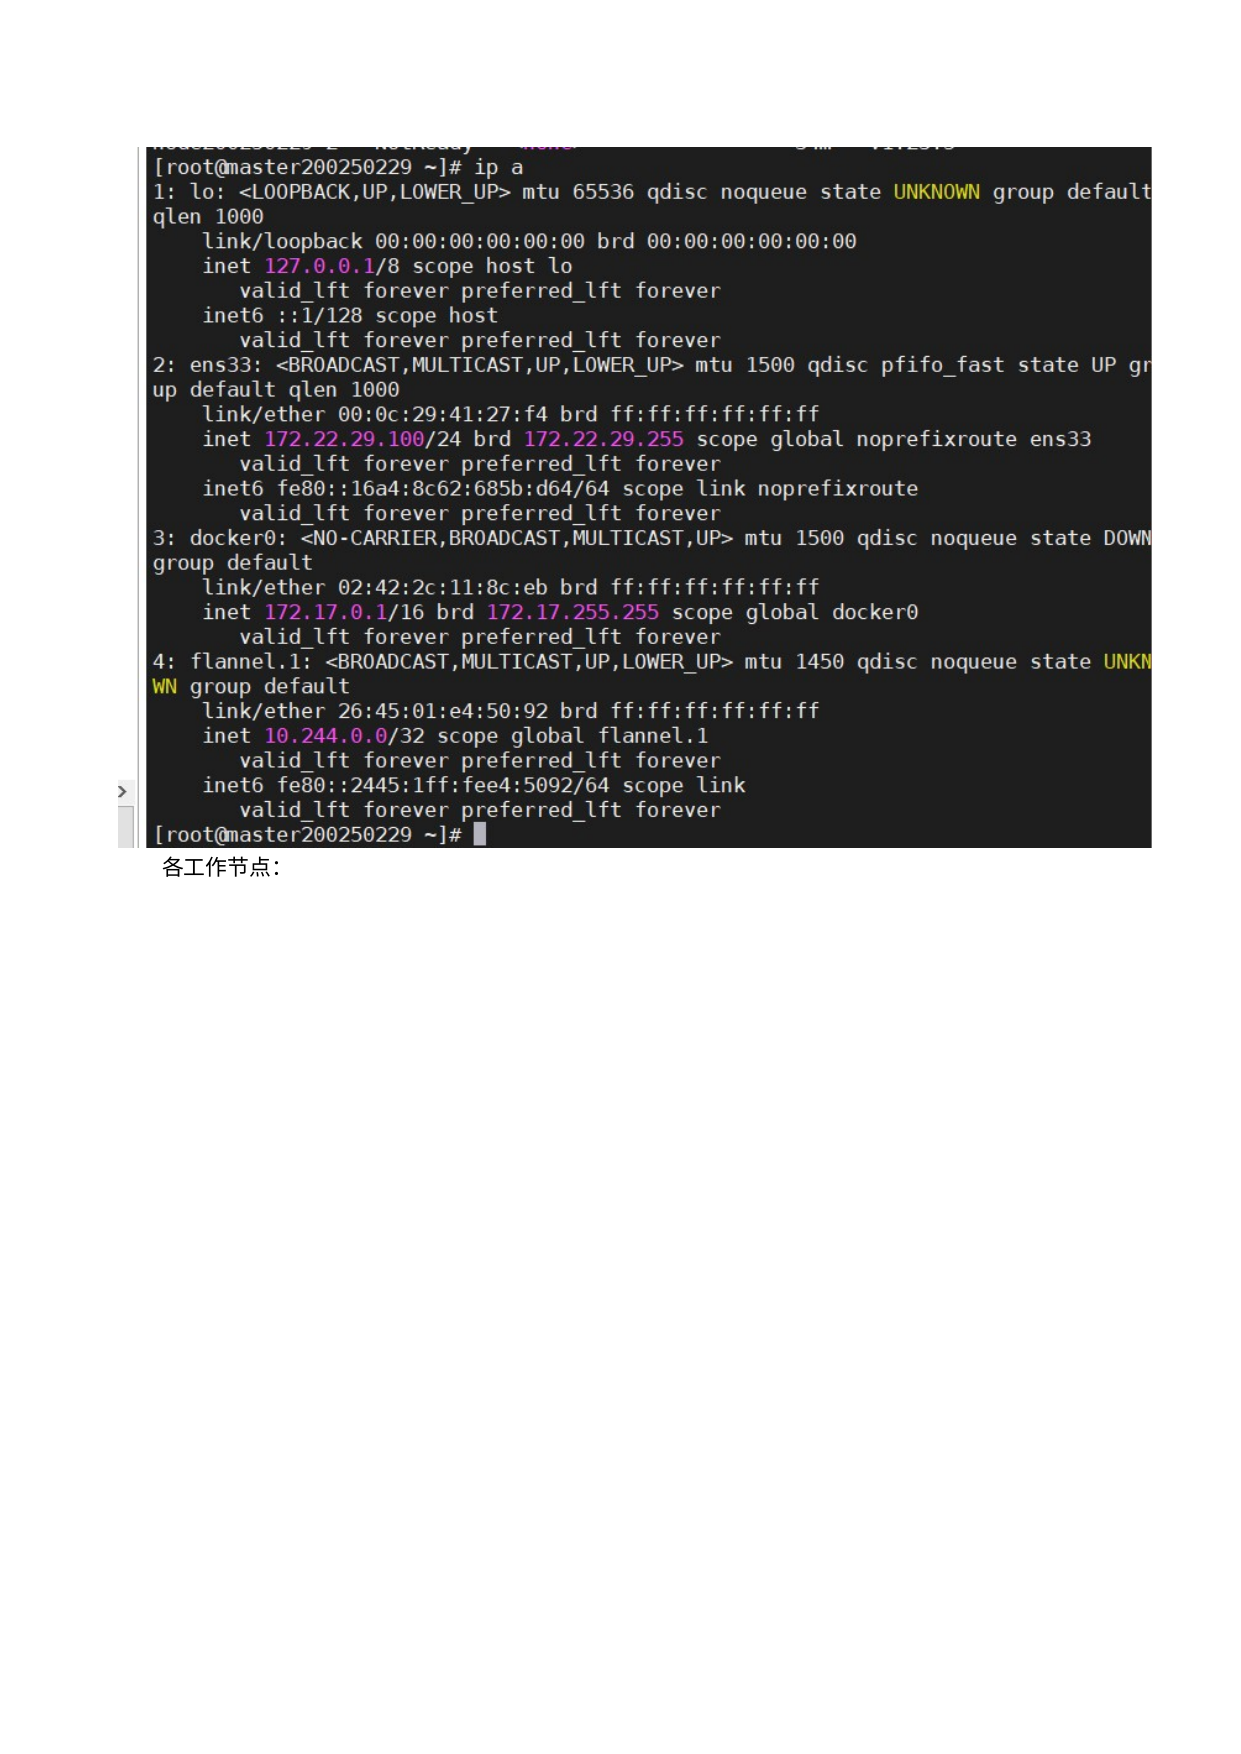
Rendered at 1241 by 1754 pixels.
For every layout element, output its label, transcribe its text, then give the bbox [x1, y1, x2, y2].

text 各工作节点： [162, 850, 1135, 882]
picture [118, 147, 1152, 848]
